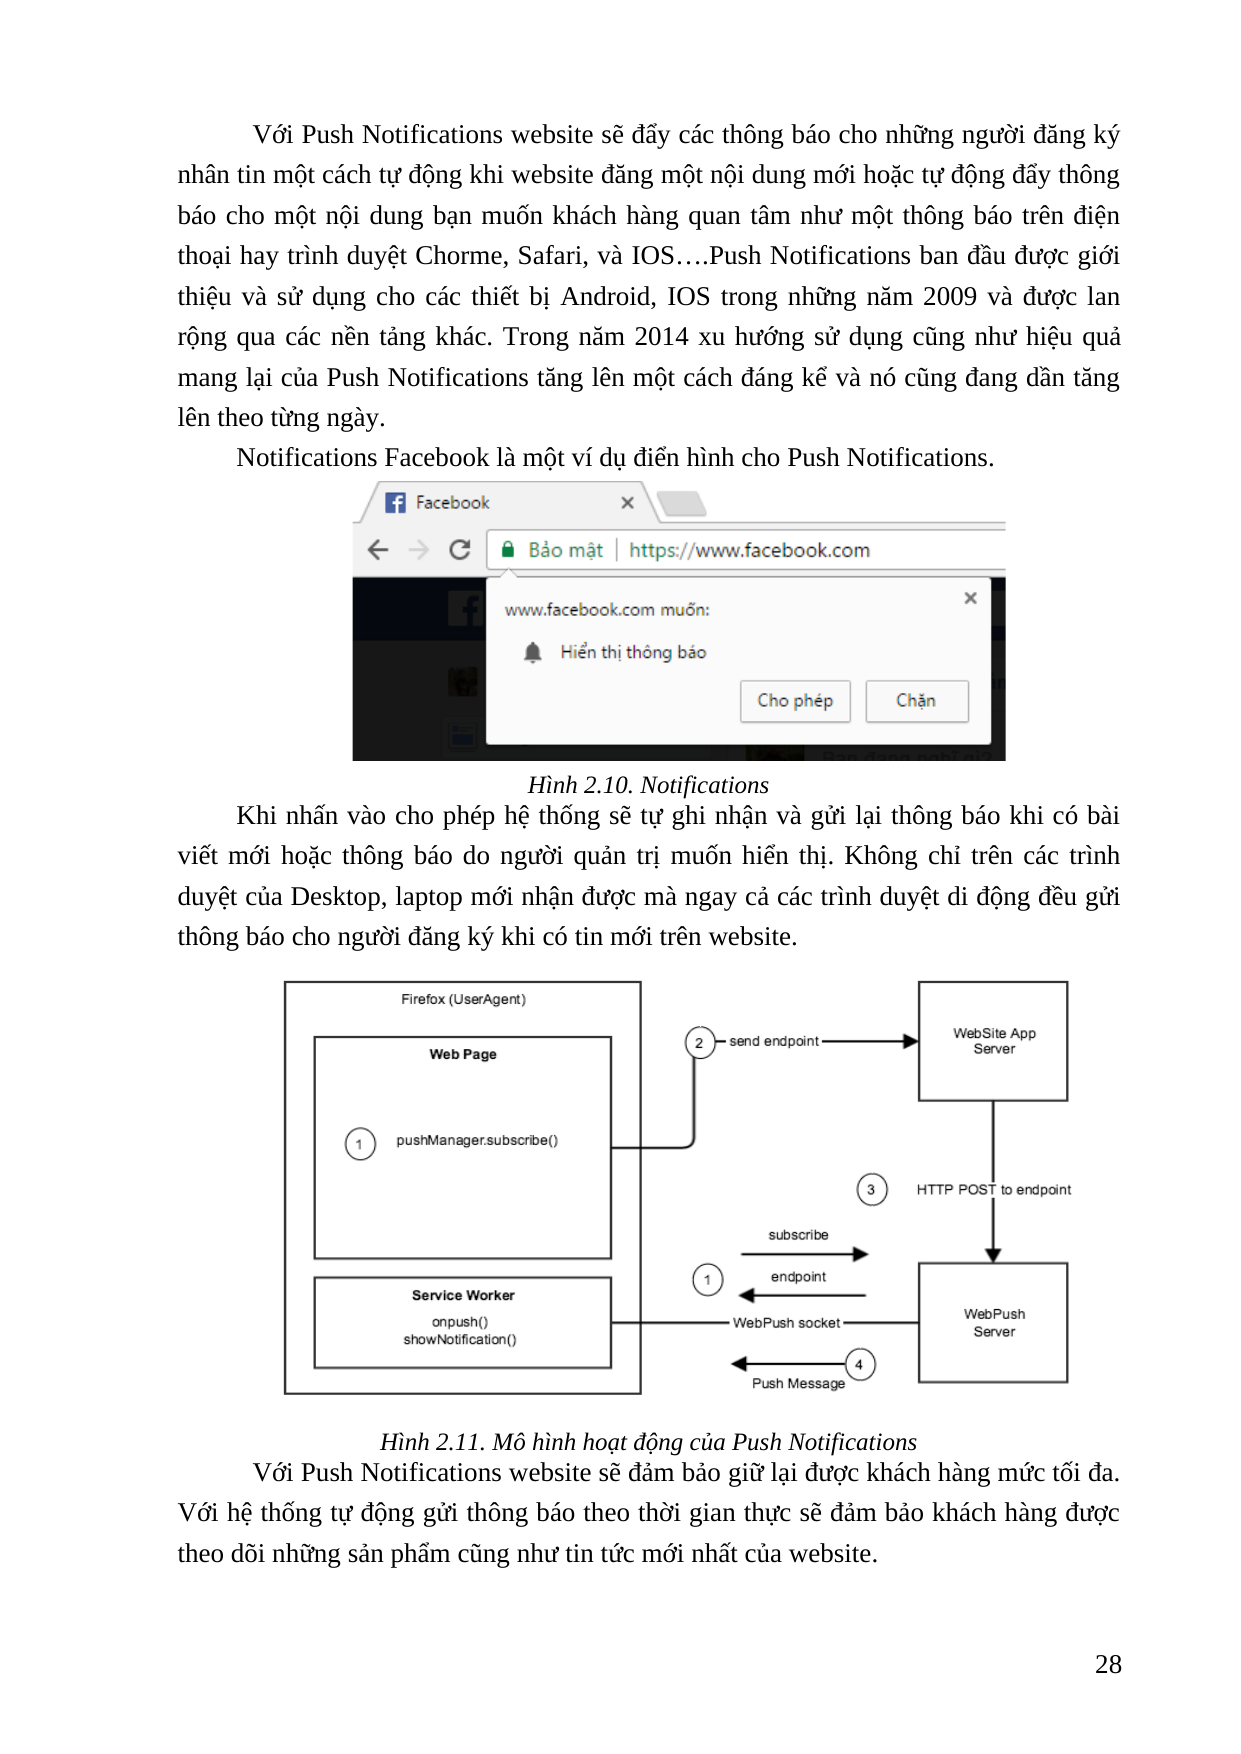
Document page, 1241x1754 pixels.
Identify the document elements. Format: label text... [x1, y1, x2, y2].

picture [252, 960, 1097, 1418]
text Với Push Notifications website sẽ đảm bảo giữ lại được khách hàng mức tối đa. Với hệ thống tự động gửi thông báo theo thời gian thực sẽ đảm bảo khách hàng được theo dõi những sản phẩm cũng như tin tức mới nhất của website. [177, 1456, 1122, 1568]
text Notifications Facebook là một ví dụ điển hình cho Push Notifications. [177, 441, 1122, 473]
text Khi nhấn vào cho phép hệ thống sẽ tự ghi nhận và gửi lại thông báo khi có bài viết mới hoặc thông báo do người quản trị muốn hiển thị. Không chỉ trên các trình duyệt của Desktop, laptop mới nhận được mà ngay cả các trình duyệt di động đều gửi thông báo cho người đăng ký khi có tin mới trên website. [177, 799, 1122, 951]
text Hình 2.11. Mô hình hoạt động của Push Notifications [177, 1427, 1122, 1456]
text Hình 2.10. Notifications [177, 769, 1122, 799]
text Với Push Notifications website sẽ đẩy các thông báo cho những người đăng ký nhân tin một cách tự động khi website đăng một nội dung mới hoặc tự động đẩy thông báo cho một nội dung bạn muốn khách hàng quan tâm như một thông báo trên điện thoại hay trình duyệt Chorme, Safari, và IOS….Push Notifications ban đầu được giới thiệu và sử dụng cho các thiết bị Android, IOS trong những năm 2009 và được lan rộng qua các nền tảng khác. Trong năm 2014 xu hướng sử dụng cũng như hiệu quả mang lại của Push Notifications tăng lên một cách đáng kể và nó cũng đang dần tăng lên theo từng ngày. [177, 118, 1122, 432]
picture [352, 481, 1006, 761]
